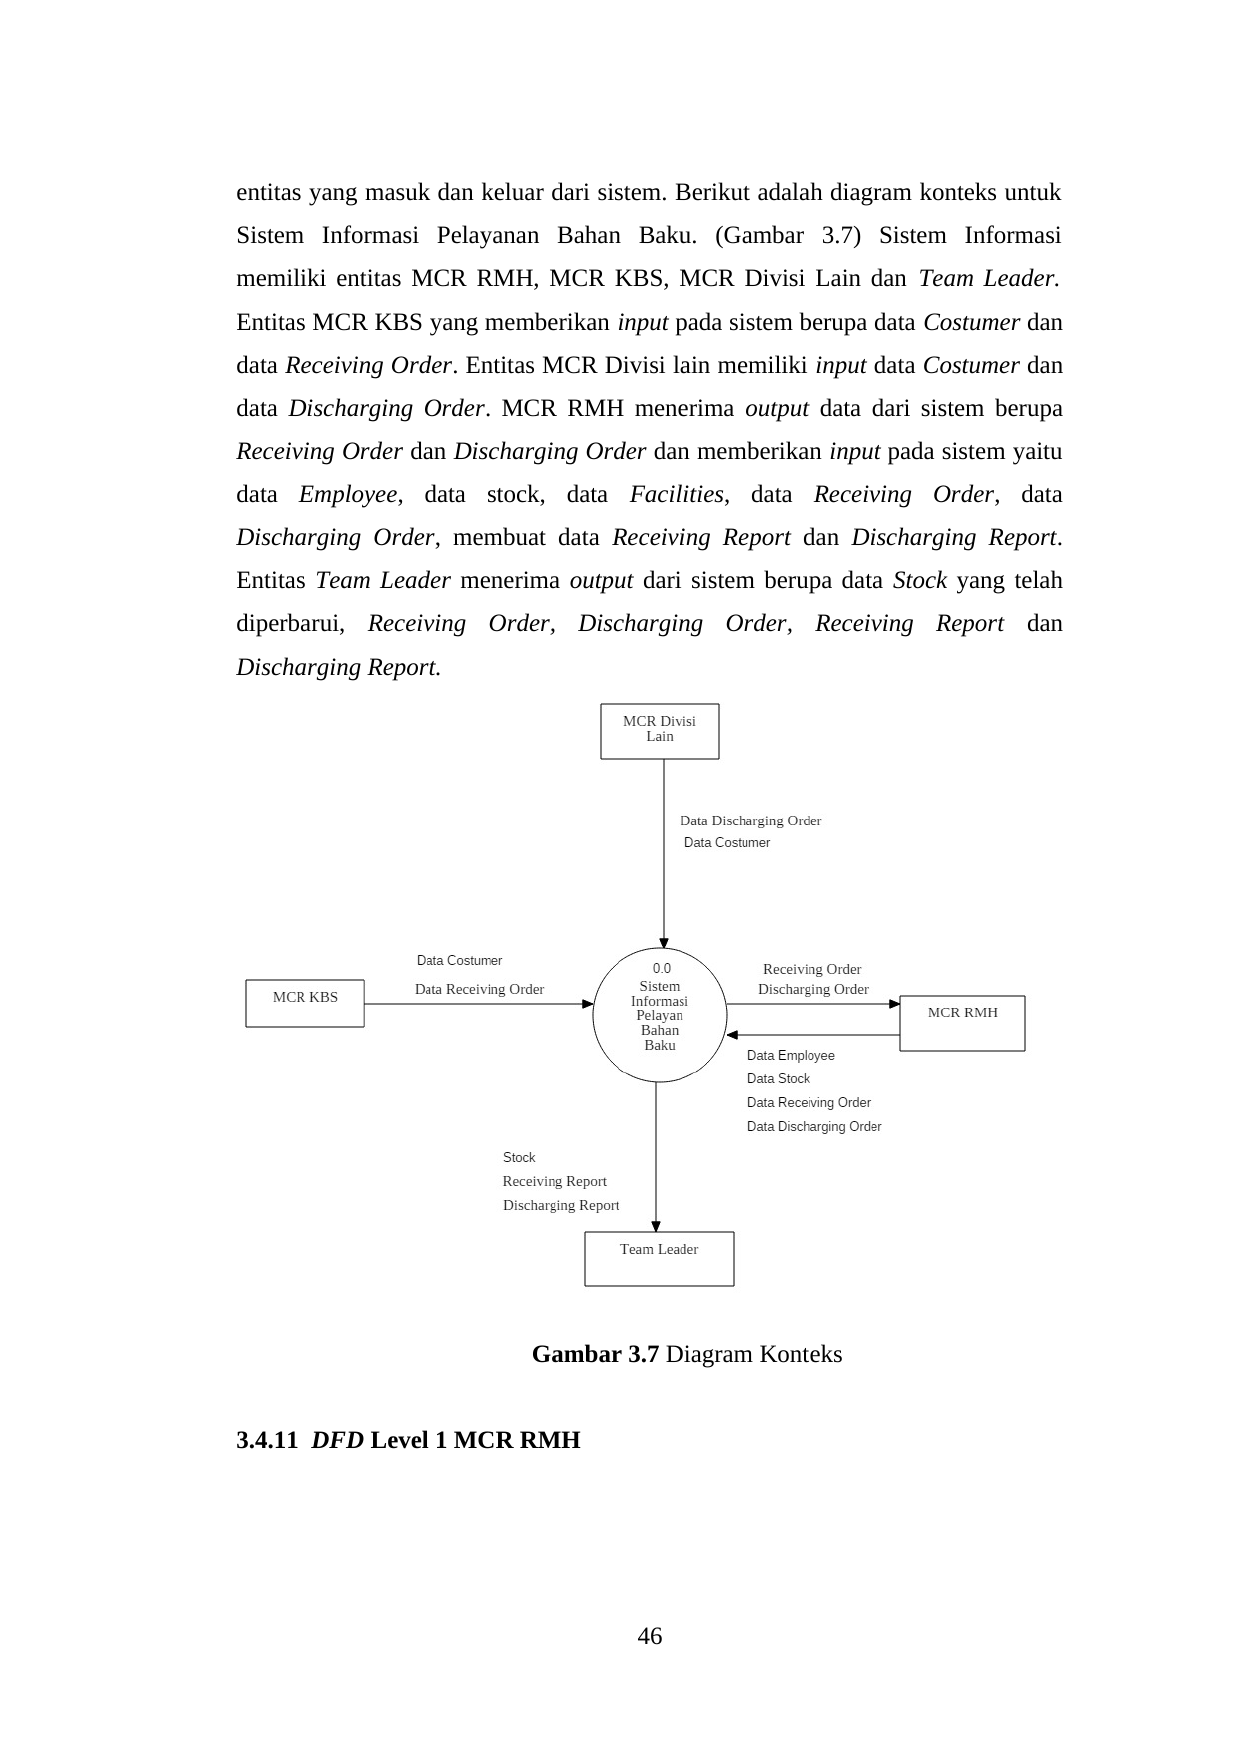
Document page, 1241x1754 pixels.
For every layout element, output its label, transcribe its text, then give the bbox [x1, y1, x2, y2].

text 3.4.11 DFD Level 1 MCR RMH [236, 1425, 1063, 1454]
picture [236, 694, 1063, 1325]
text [236, 177, 1063, 680]
text Gambar 3.7 Diagram Konteks [236, 1339, 1063, 1368]
